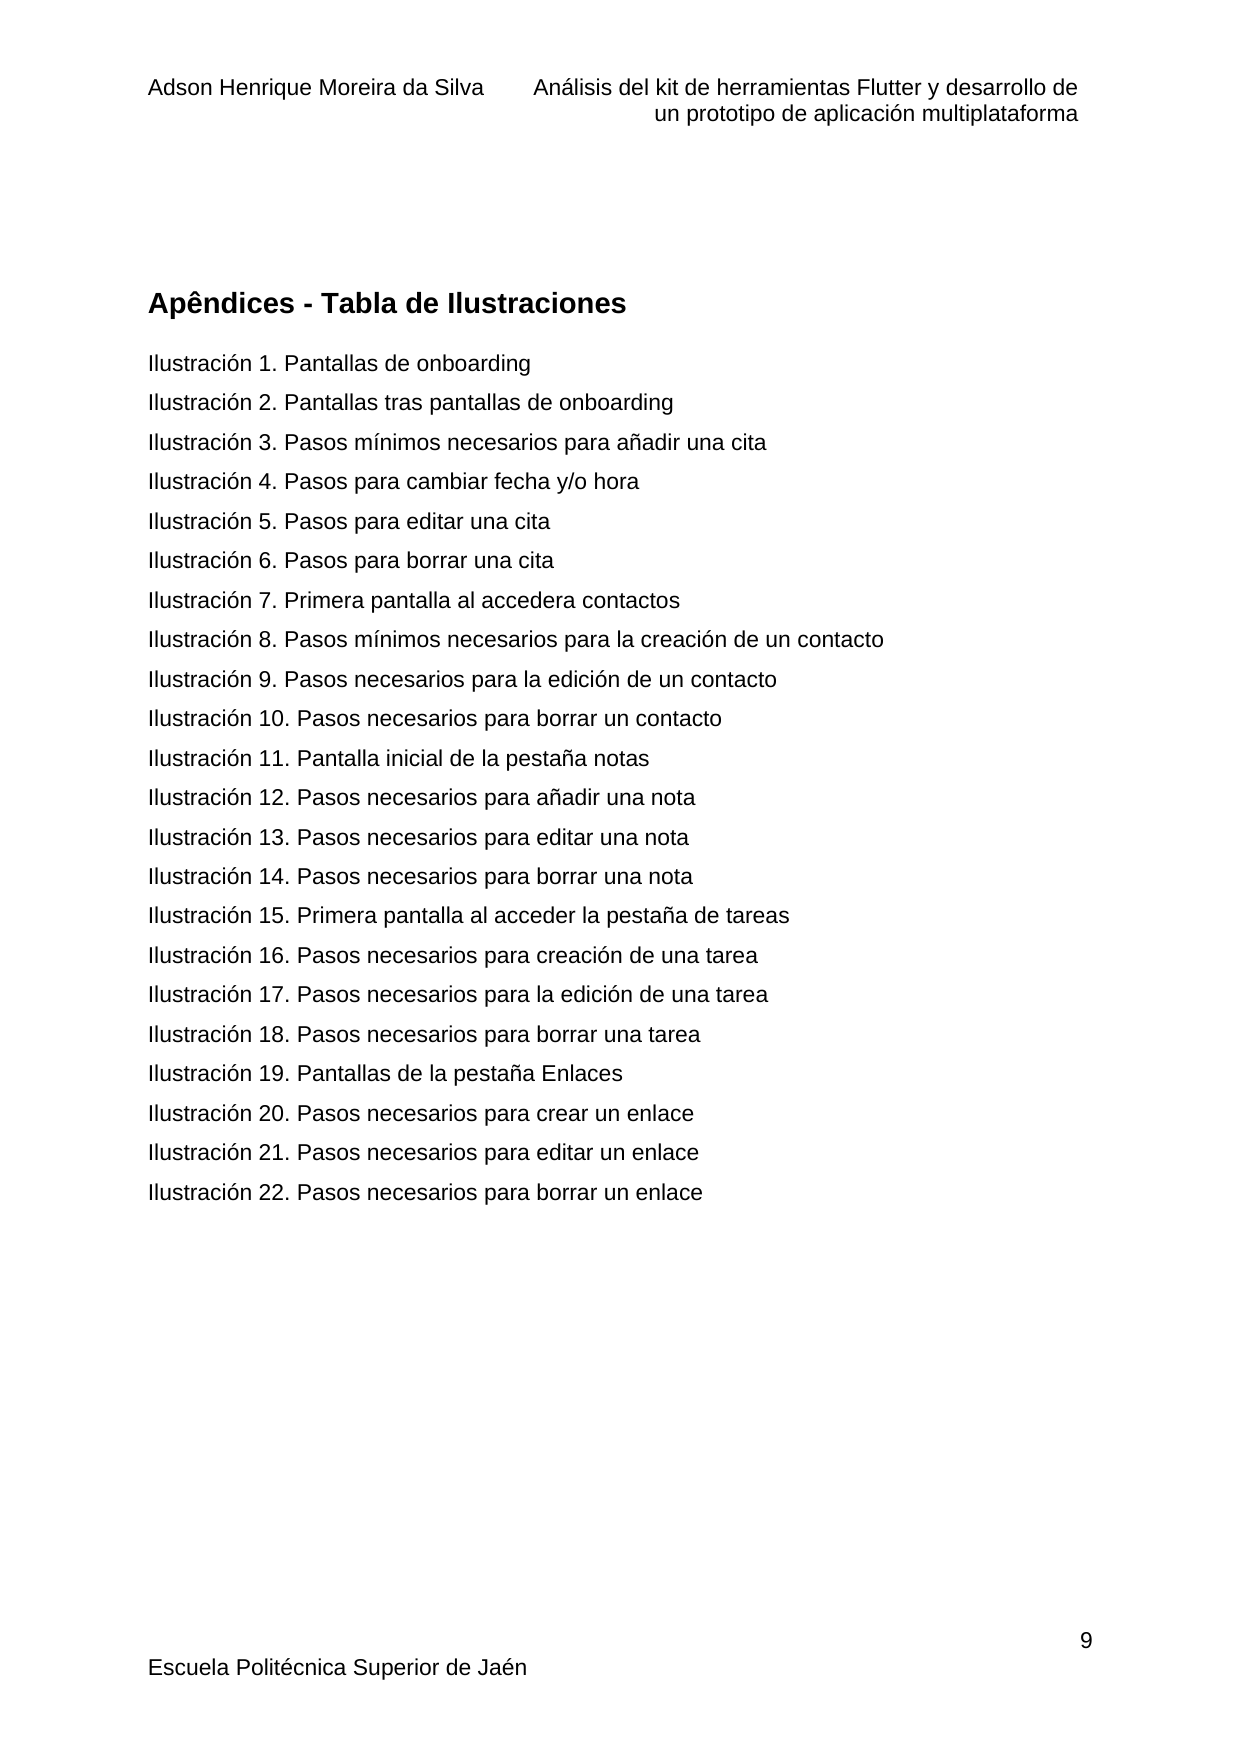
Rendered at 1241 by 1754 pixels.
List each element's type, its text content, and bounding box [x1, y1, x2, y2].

text Ilustración 21. Pasos necesarios para editar un enlace 105 [148, 1139, 1092, 1166]
text Ilustración 22. Pasos necesarios para borrar un enlace 106 [148, 1179, 1092, 1205]
text Ilustración 20. Pasos necesarios para crear un enlace 105 [148, 1100, 1092, 1126]
text Ilustración 2. Pantallas tras pantallas de onboarding 89 [148, 389, 1092, 416]
text Ilustración 4. Pasos para cambiar fecha y/o hora 91 [148, 468, 1092, 494]
text Ilustración 3. Pasos mínimos necesarios para añadir una cita 90 [148, 429, 1092, 455]
text Ilustración 10. Pasos necesarios para borrar un contacto 97 [148, 705, 1092, 731]
text Ilustración 18. Pasos necesarios para borrar una tarea 103 [148, 1021, 1092, 1047]
text Ilustración 16. Pasos necesarios para creación de una tarea 101 [148, 942, 1092, 968]
text Ilustración 5. Pasos para editar una cita 92 [148, 508, 1092, 534]
text Ilustración 15. Primera pantalla al acceder la pestaña de tareas 101 [148, 902, 1092, 929]
text Ilustración 13. Pasos necesarios para editar una nota 99 [148, 823, 1092, 850]
text Ilustración 19. Pantallas de la pestaña Enlaces 104 [148, 1060, 1092, 1087]
text Ilustración 9. Pasos necesarios para la edición de un contacto 96 [148, 666, 1092, 692]
text Ilustración 8. Pasos mínimos necesarios para la creación de un contacto 95 [148, 626, 1092, 652]
text Ilustración 17. Pasos necesarios para la edición de una tarea 102 [148, 981, 1092, 1008]
subtitle Apêndices - Tabla de Ilustraciones [148, 286, 1092, 320]
text Ilustración 7. Primera pantalla al accedera contactos 94 [148, 587, 1092, 613]
text Ilustración 12. Pasos necesarios para añadir una nota 98 [148, 784, 1092, 810]
text Ilustración 14. Pasos necesarios para borrar una nota 100 [148, 863, 1092, 889]
text Ilustración 6. Pasos para borrar una cita 93 [148, 547, 1092, 573]
text Ilustración 1. Pantallas de onboarding 88 [148, 350, 1092, 376]
text Ilustración 11. Pantalla inicial de la pestaña notas 98 [148, 744, 1092, 771]
